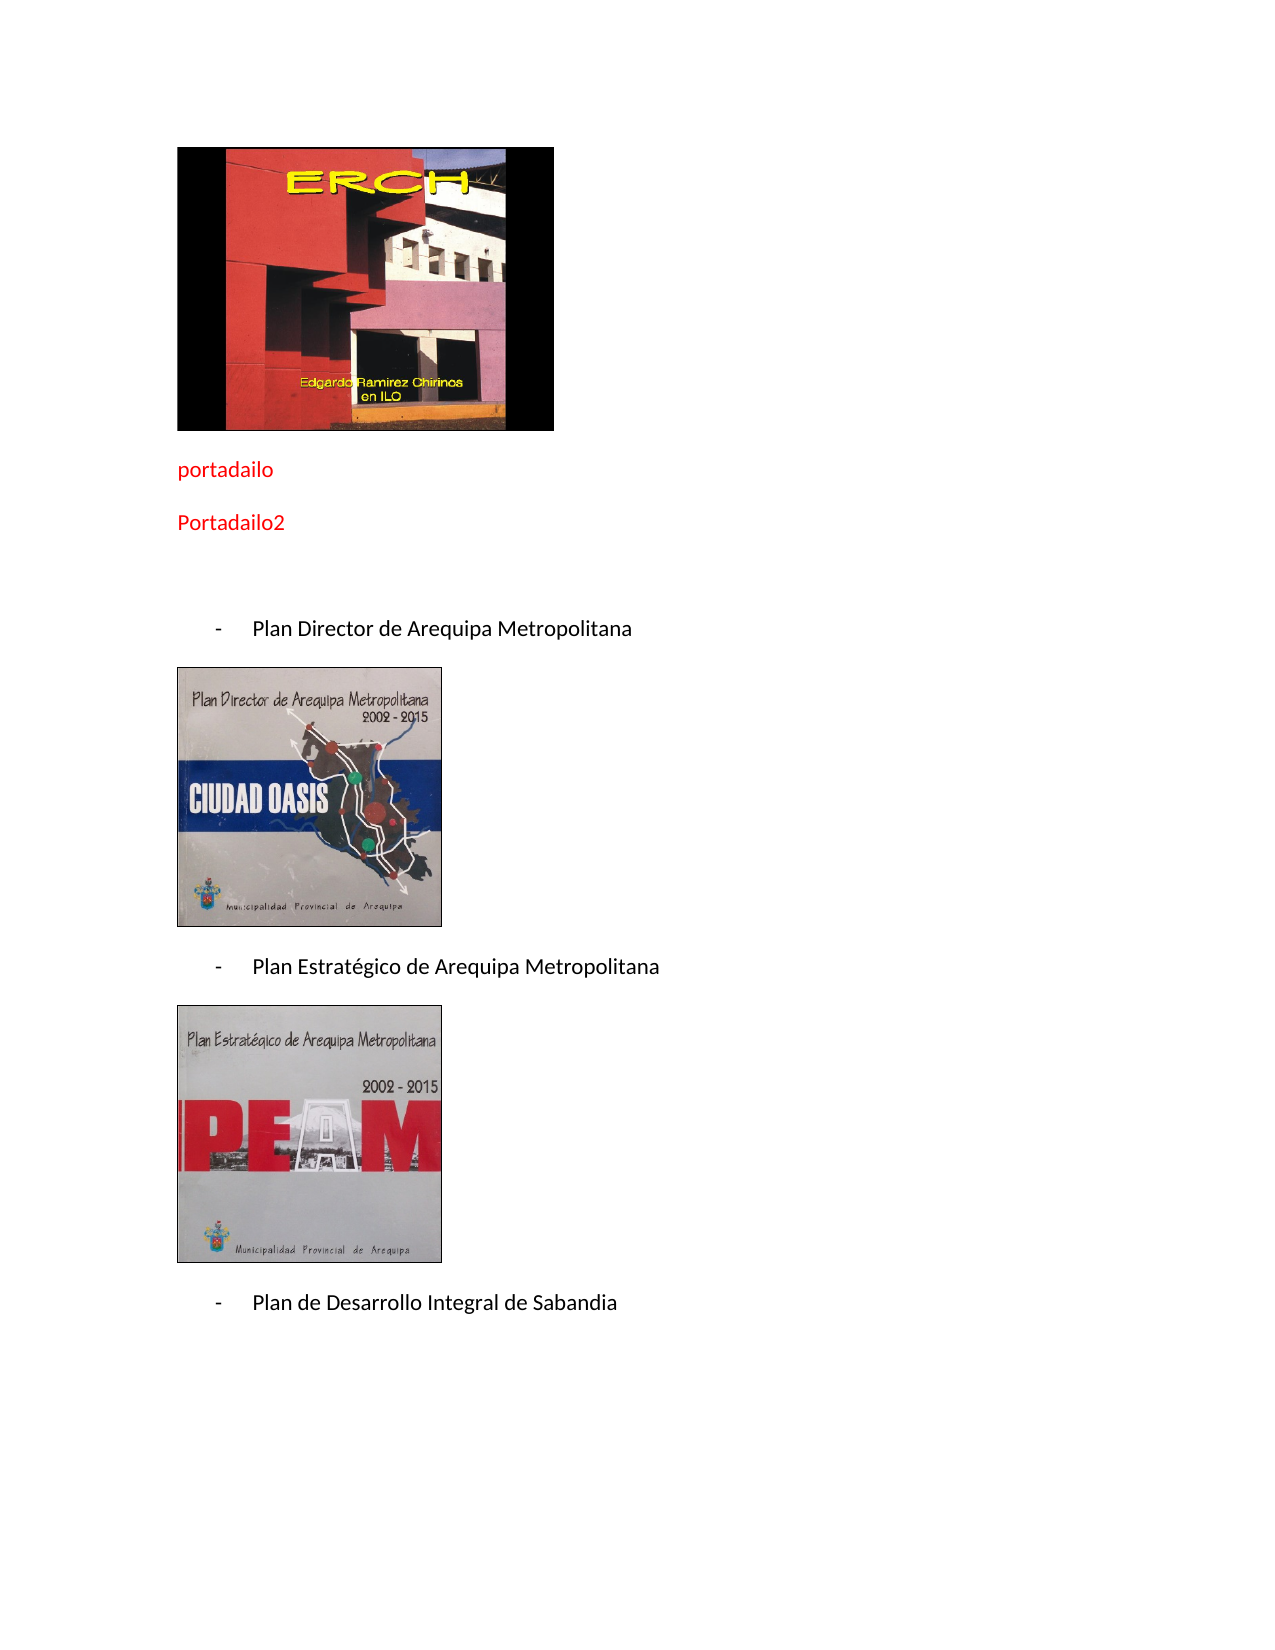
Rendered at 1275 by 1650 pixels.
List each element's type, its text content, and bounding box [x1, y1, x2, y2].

list Plan Estratégico de Arequipa Metropolitana [215, 952, 1098, 980]
text Portadailo2 [177, 508, 1098, 536]
list Plan de Desarrollo Integral de Sabandia [215, 1288, 1098, 1316]
list Plan Director de Arequipa Metropolitana [215, 614, 1098, 642]
picture [177, 147, 554, 431]
picture [178, 1006, 441, 1262]
picture [178, 668, 441, 926]
text portadailo [177, 455, 1098, 483]
